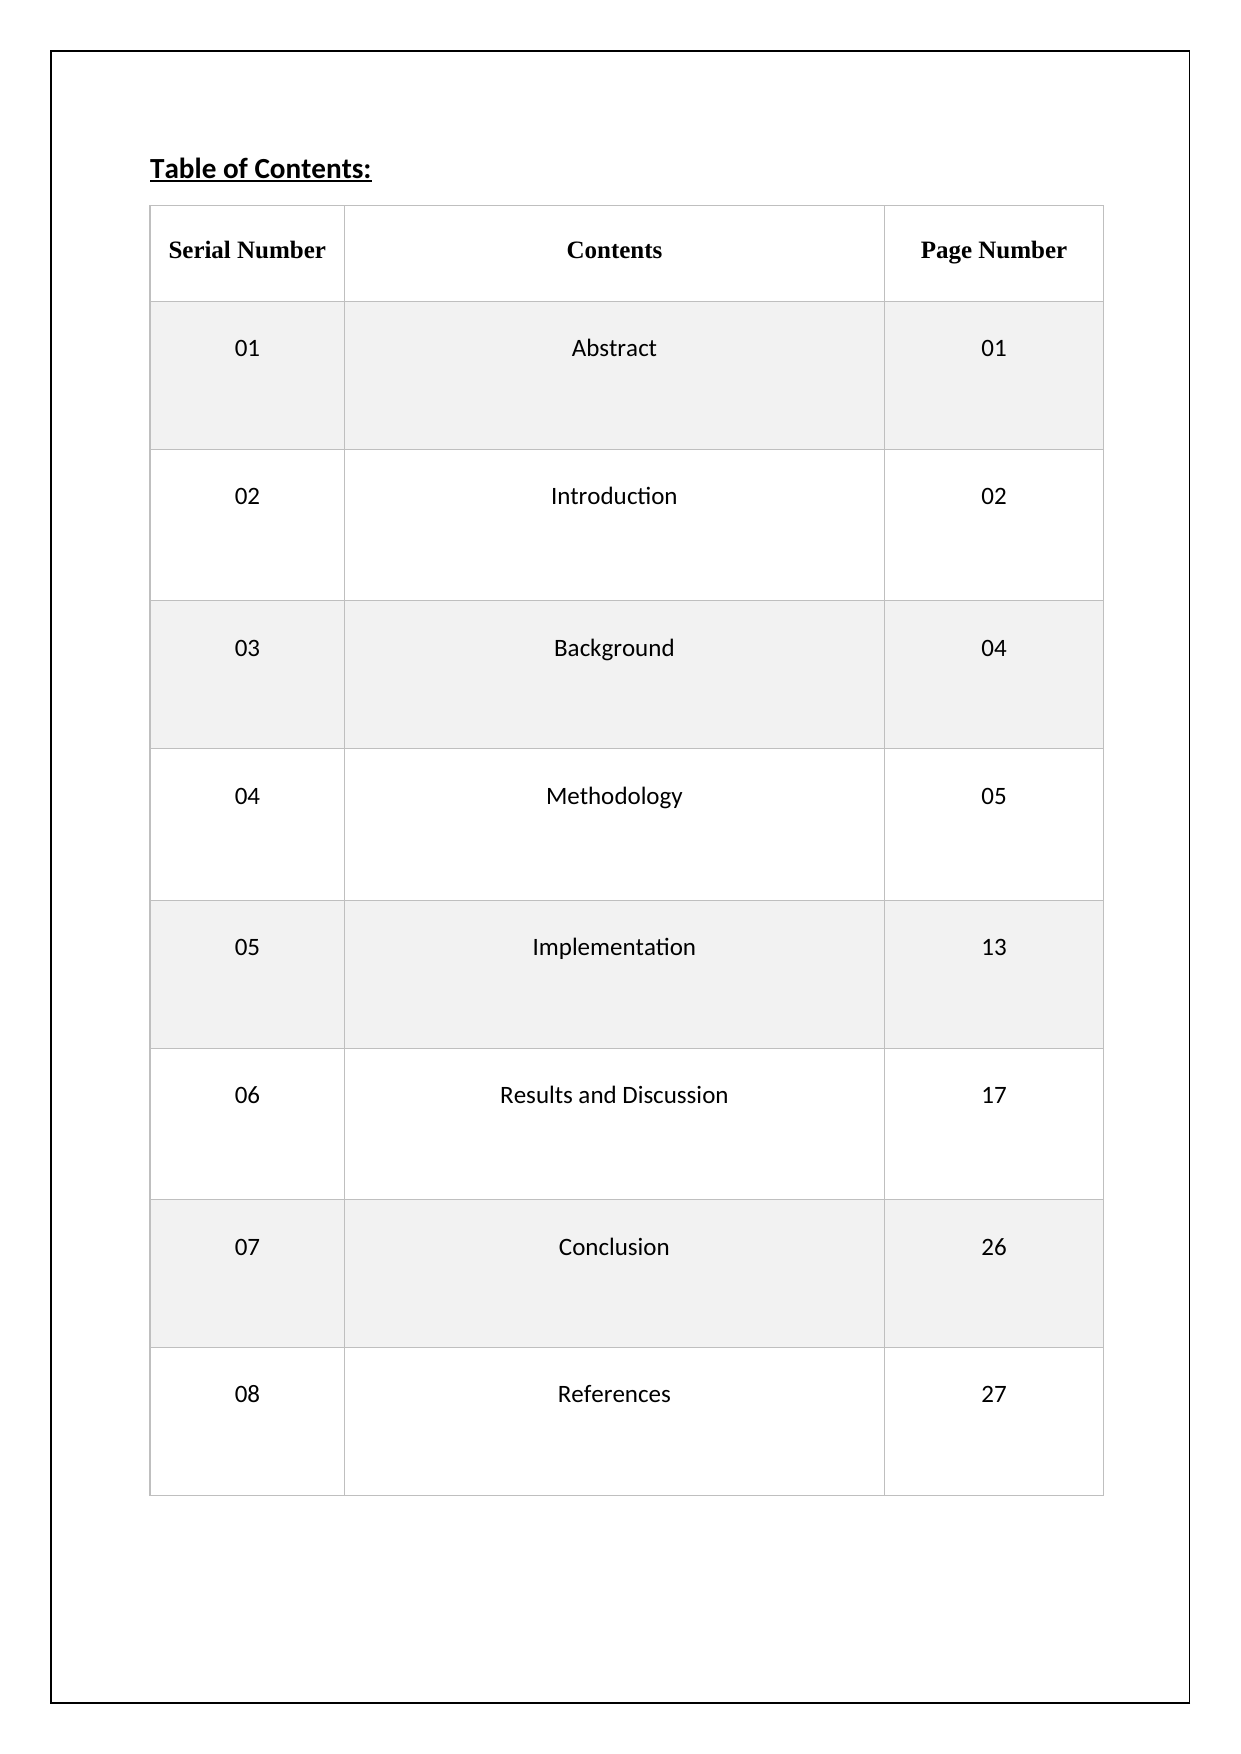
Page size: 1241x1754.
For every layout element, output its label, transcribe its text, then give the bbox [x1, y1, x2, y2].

table_cell Conclusion [345, 1200, 884, 1347]
table_cell 17 [885, 1049, 1103, 1199]
table_cell References [345, 1348, 884, 1495]
table_cell Abstract [345, 302, 884, 449]
table_cell 02 [151, 450, 344, 600]
table_cell 07 [151, 1200, 344, 1347]
table_cell Methodology [345, 749, 884, 900]
table_cell 08 [151, 1348, 344, 1495]
table_cell 05 [885, 749, 1103, 900]
table_header Serial Number [151, 206, 344, 301]
table_header Page Number [885, 206, 1103, 301]
table_header Contents [345, 206, 884, 301]
table_cell 27 [885, 1348, 1103, 1495]
table_cell Implementation [345, 901, 884, 1048]
table_cell 13 [885, 901, 1103, 1048]
table_cell 01 [151, 302, 344, 449]
table_cell 06 [151, 1049, 344, 1199]
table_cell Background [345, 601, 884, 748]
table_cell Introduction [345, 450, 884, 600]
text Table of Contents: [150, 150, 1090, 186]
table_cell 04 [151, 749, 344, 900]
table_cell 05 [151, 901, 344, 1048]
table_cell 04 [885, 601, 1103, 748]
table_cell Results and Discussion [345, 1049, 884, 1199]
table_cell 02 [885, 450, 1103, 600]
table_cell 03 [151, 601, 344, 748]
table_cell 26 [885, 1200, 1103, 1347]
table_cell 01 [885, 302, 1103, 449]
